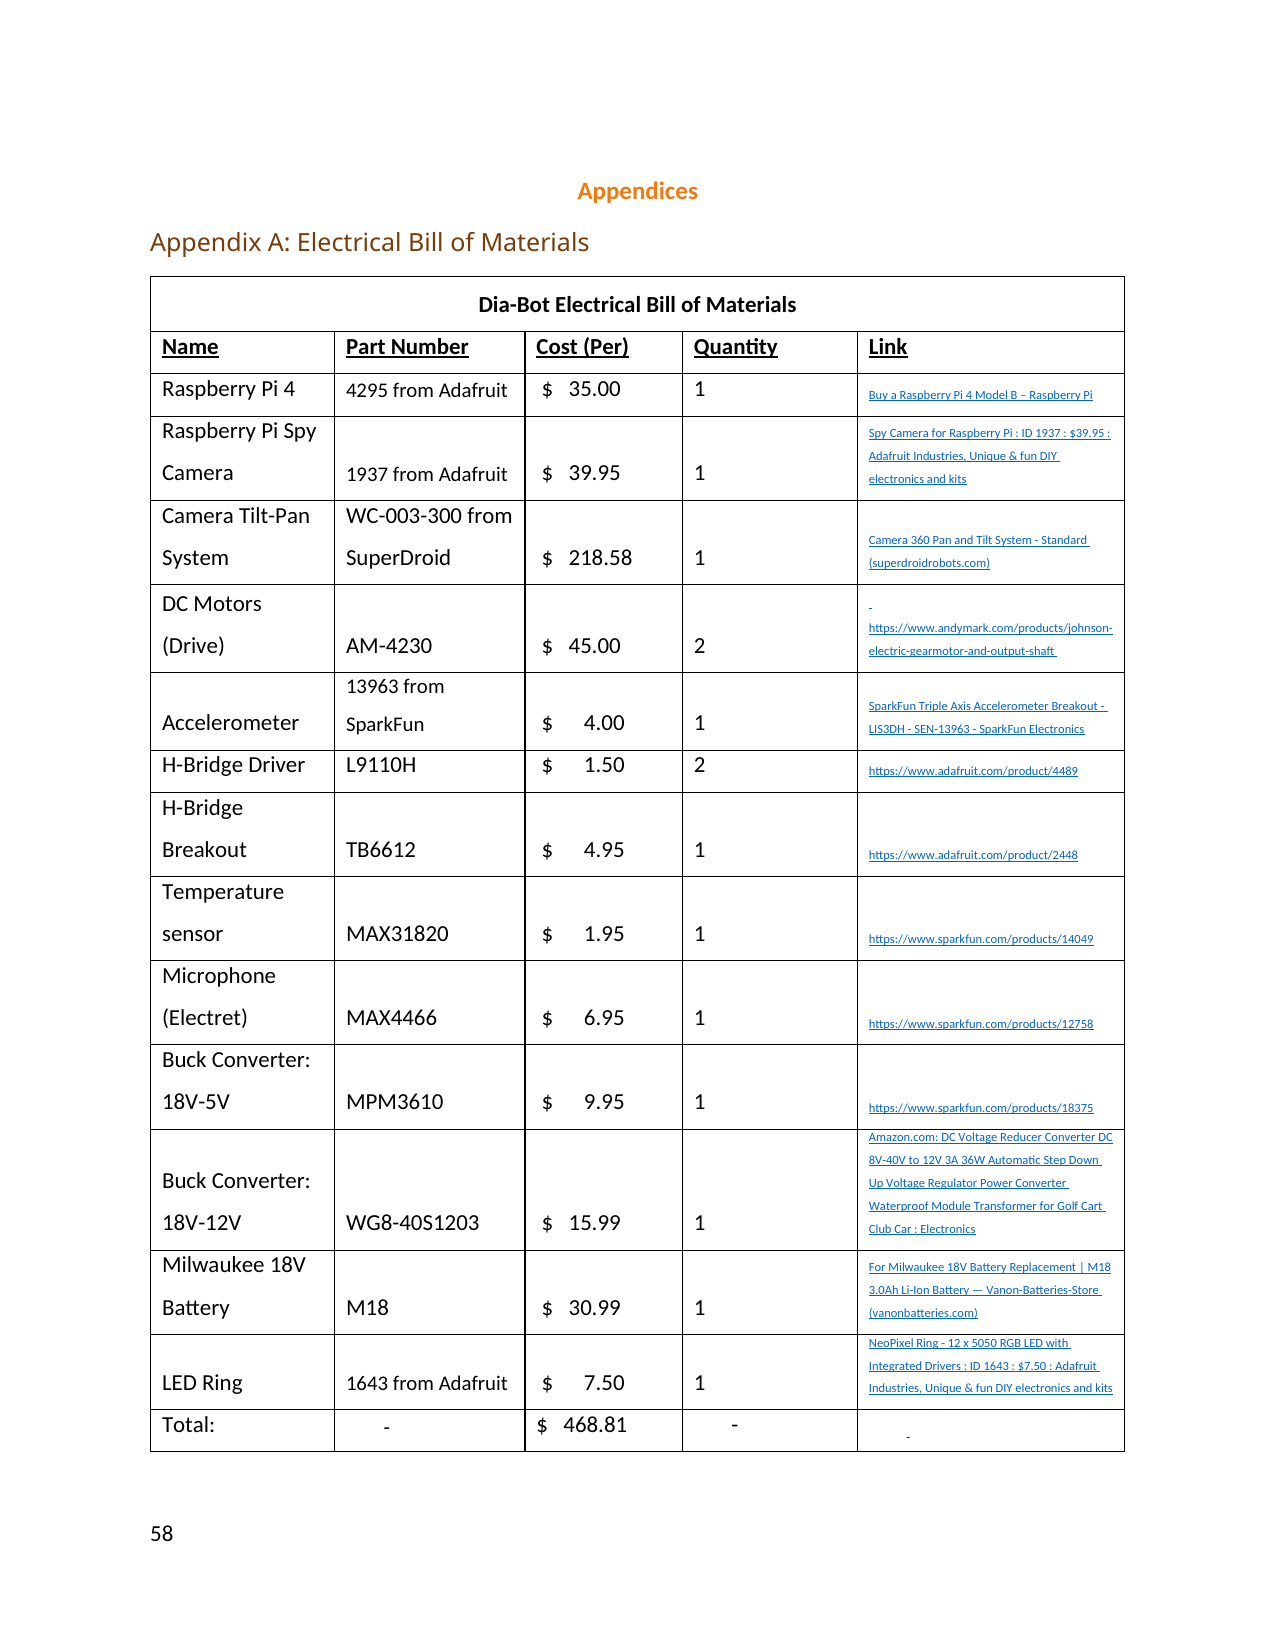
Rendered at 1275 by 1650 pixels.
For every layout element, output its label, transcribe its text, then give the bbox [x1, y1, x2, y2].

table_cell 4295 from Adafruit [335, 374, 524, 416]
table_cell $ 30.99 [526, 1251, 682, 1334]
table_cell $ 1.50 [526, 751, 682, 792]
table_cell Raspberry Pi 4 [151, 374, 334, 416]
table_cell $ 468.81 [526, 1410, 682, 1451]
table_cell For Milwaukee 18V Battery Replacement | M18 3.0Ah Li-Ion Battery — Vanon-Batteries-Store (vanonbatteries.com) [858, 1251, 1124, 1334]
subtitle Appendix A: Electrical Bill of Materials [150, 225, 1125, 259]
table_cell 1 [683, 417, 857, 500]
table_cell 1 [683, 1335, 857, 1409]
table_cell H-Bridge Breakout [151, 793, 334, 876]
table_cell 1 [683, 1130, 857, 1249]
table_cell Camera 360 Pan and Tilt System - Standard (superdroidrobots.com) [858, 501, 1124, 584]
table_cell LED Ring [151, 1335, 334, 1409]
table_cell [335, 1410, 524, 1451]
table_cell 1 [683, 877, 857, 960]
table_cell https://www.adafruit.com/product/4489 [858, 751, 1124, 792]
table_cell H-Bridge Driver [151, 751, 334, 792]
table_cell $ 35.00 [526, 374, 682, 416]
table_cell $ 4.00 [526, 673, 682, 749]
table_cell Quantity [683, 332, 857, 373]
table_cell 1937 from Adafruit [335, 417, 524, 500]
table_cell $ 1.95 [526, 877, 682, 960]
table_cell $ 45.00 [526, 585, 682, 672]
table_cell Spy Camera for Raspberry Pi : ID 1937 : $39.95 : Adafruit Industries, Unique & fun DIY electronics and kits [858, 417, 1124, 500]
table_cell 1 [683, 501, 857, 584]
subtitle Appendices [150, 175, 1125, 206]
table_cell 1 [683, 1045, 857, 1128]
table_cell DC Motors (Drive) [151, 585, 334, 672]
table_cell Milwaukee 18V Battery [151, 1251, 334, 1334]
table_cell 1 [683, 1251, 857, 1334]
table_header Dia-Bot Electrical Bill of Materials [151, 277, 1124, 331]
table_cell Raspberry Pi Spy Camera [151, 417, 334, 500]
table_cell MAX4466 [335, 961, 524, 1044]
table_cell Buck Converter: 18V-12V [151, 1130, 334, 1249]
table_cell Total: [151, 1410, 334, 1451]
table_cell $ 9.95 [526, 1045, 682, 1128]
table_cell TB6612 [335, 793, 524, 876]
table_cell Temperature sensor [151, 877, 334, 960]
table_cell https://www.sparkfun.com/products/12758 [858, 961, 1124, 1044]
table_cell WG8-40S1203 [335, 1130, 524, 1249]
table_cell WC-003-300 from SuperDroid [335, 501, 524, 584]
table_cell MAX31820 [335, 877, 524, 960]
table_cell 1 [683, 793, 857, 876]
table_cell Part Number [335, 332, 524, 373]
table_cell Amazon.com: DC Voltage Reducer Converter DC 8V-40V to 12V 3A 36W Automatic Step Down Up Voltage Regulator Power Converter Waterproof Module Transformer for Golf Cart Club Car : Electronics [858, 1130, 1124, 1249]
table_cell $ 15.99 [526, 1130, 682, 1249]
table_cell NeoPixel Ring - 12 x 5050 RGB LED with Integrated Drivers : ID 1643 : $7.50 : Adafruit Industries, Unique & fun DIY electronics and kits [858, 1335, 1124, 1409]
table_cell https://www.sparkfun.com/products/18375 [858, 1045, 1124, 1128]
table_cell $ 6.95 [526, 961, 682, 1044]
table_cell $ 4.95 [526, 793, 682, 876]
table_cell 1 [683, 673, 857, 749]
table_cell Camera Tilt-Pan System [151, 501, 334, 584]
table_cell Buy a Raspberry Pi 4 Model B – Raspberry Pi [858, 374, 1124, 416]
table_cell Microphone (Electret) [151, 961, 334, 1044]
table_cell Link [858, 332, 1124, 373]
table_cell $ 218.58 [526, 501, 682, 584]
table_cell $ 7.50 [526, 1335, 682, 1409]
table_cell MPM3610 [335, 1045, 524, 1128]
table_cell Accelerometer [151, 673, 334, 749]
table_cell AM-4230 [335, 585, 524, 672]
table_cell 1643 from Adafruit [335, 1335, 524, 1409]
table_cell https://www.adafruit.com/product/2448 [858, 793, 1124, 876]
table_cell 2 [683, 585, 857, 672]
table_cell $ 39.95 [526, 417, 682, 500]
table_cell 2 [683, 751, 857, 792]
table_cell Name [151, 332, 334, 373]
table_cell [683, 1410, 857, 1451]
table_cell [858, 1410, 1124, 1451]
table_cell L9110H [335, 751, 524, 792]
table_cell 1 [683, 374, 857, 416]
table_cell https://www.sparkfun.com/products/14049 [858, 877, 1124, 960]
table_cell https://www.andymark.com/products/johnson-electric-gearmotor-and-output-shaft [858, 585, 1124, 672]
table_cell M18 [335, 1251, 524, 1334]
table_cell Cost (Per) [526, 332, 682, 373]
table_cell SparkFun Triple Axis Accelerometer Breakout - LIS3DH - SEN-13963 - SparkFun Electronics [858, 673, 1124, 749]
table_cell Buck Converter: 18V-5V [151, 1045, 334, 1128]
table_cell 13963 from SparkFun [335, 673, 524, 749]
table_cell 1 [683, 961, 857, 1044]
